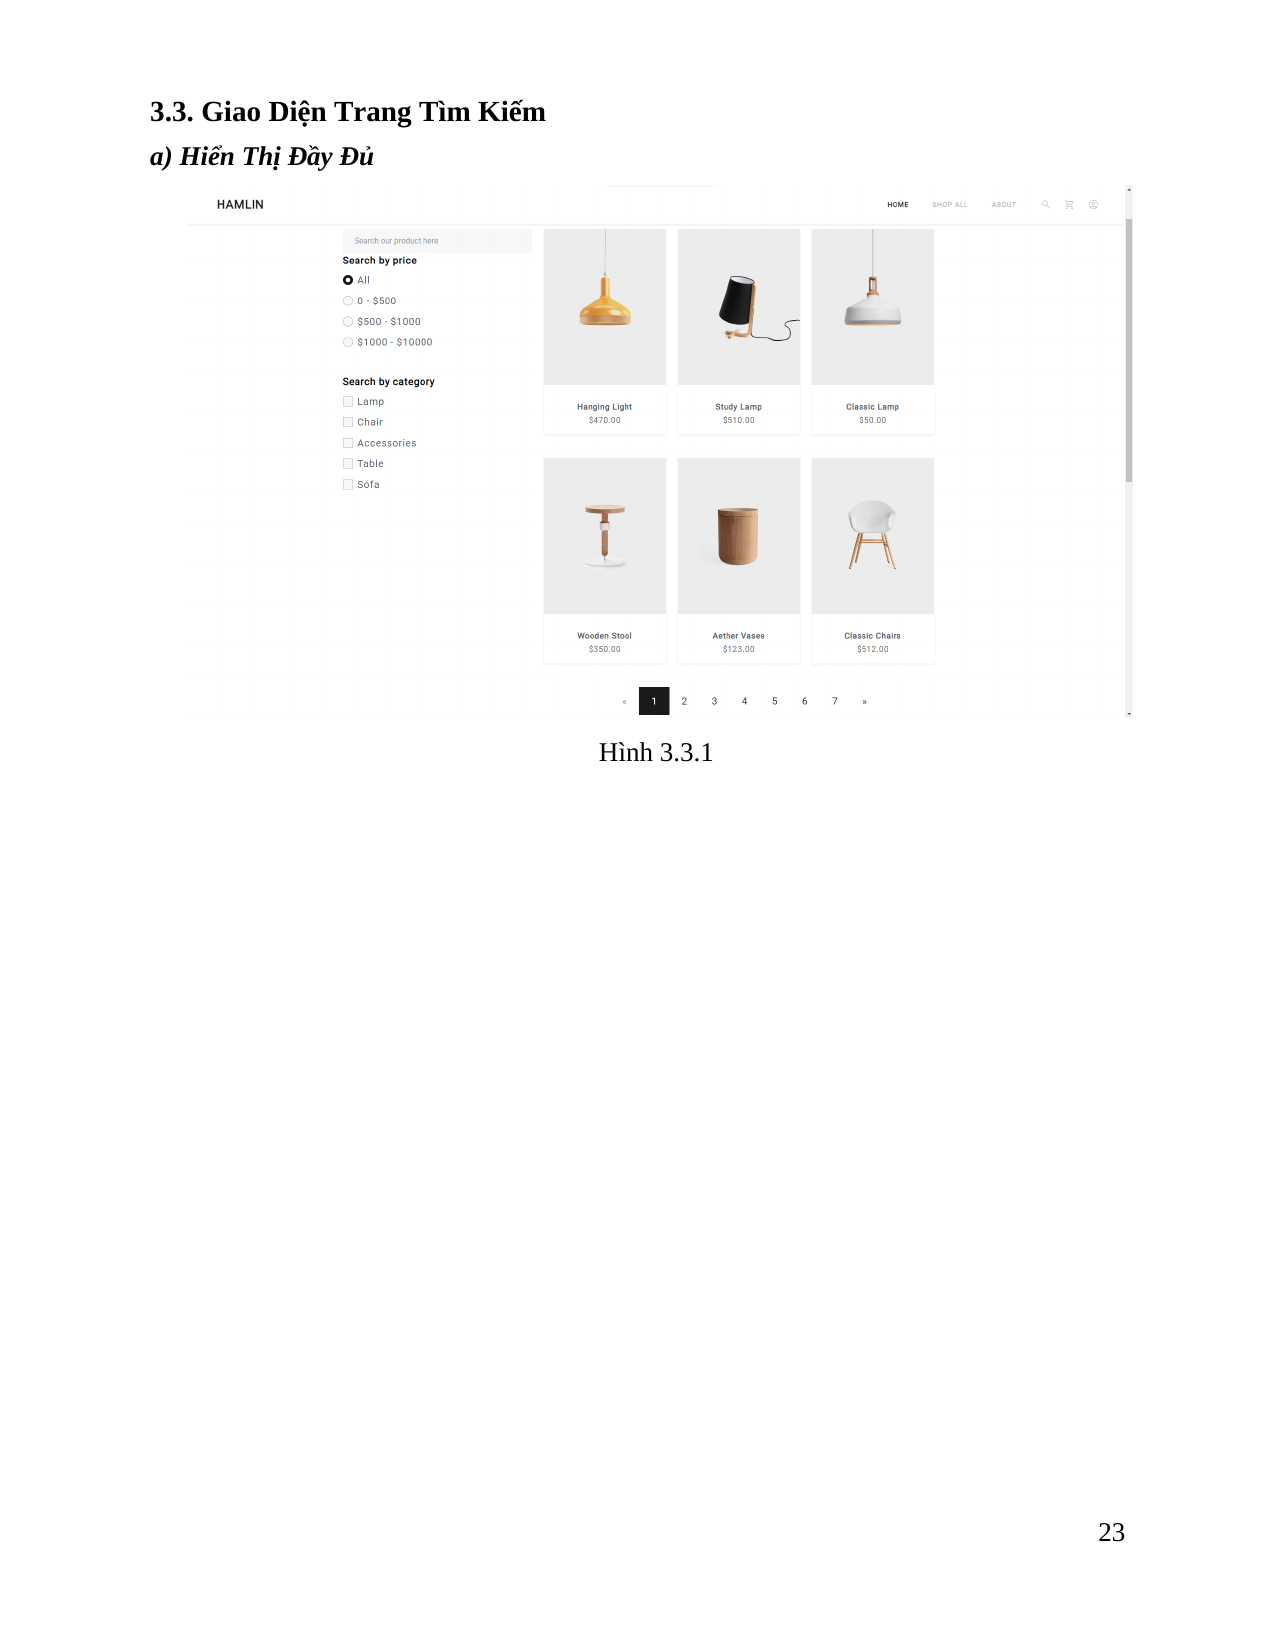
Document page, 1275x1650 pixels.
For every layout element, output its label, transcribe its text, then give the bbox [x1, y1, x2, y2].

subtitle a) Hiển Thị Đầy Đủ [150, 140, 1125, 171]
picture [187, 185, 1133, 718]
subtitle 3.3. Giao Diện Trang Tìm Kiếm [150, 94, 1125, 127]
text Hình 3.3.1 [187, 736, 1125, 768]
